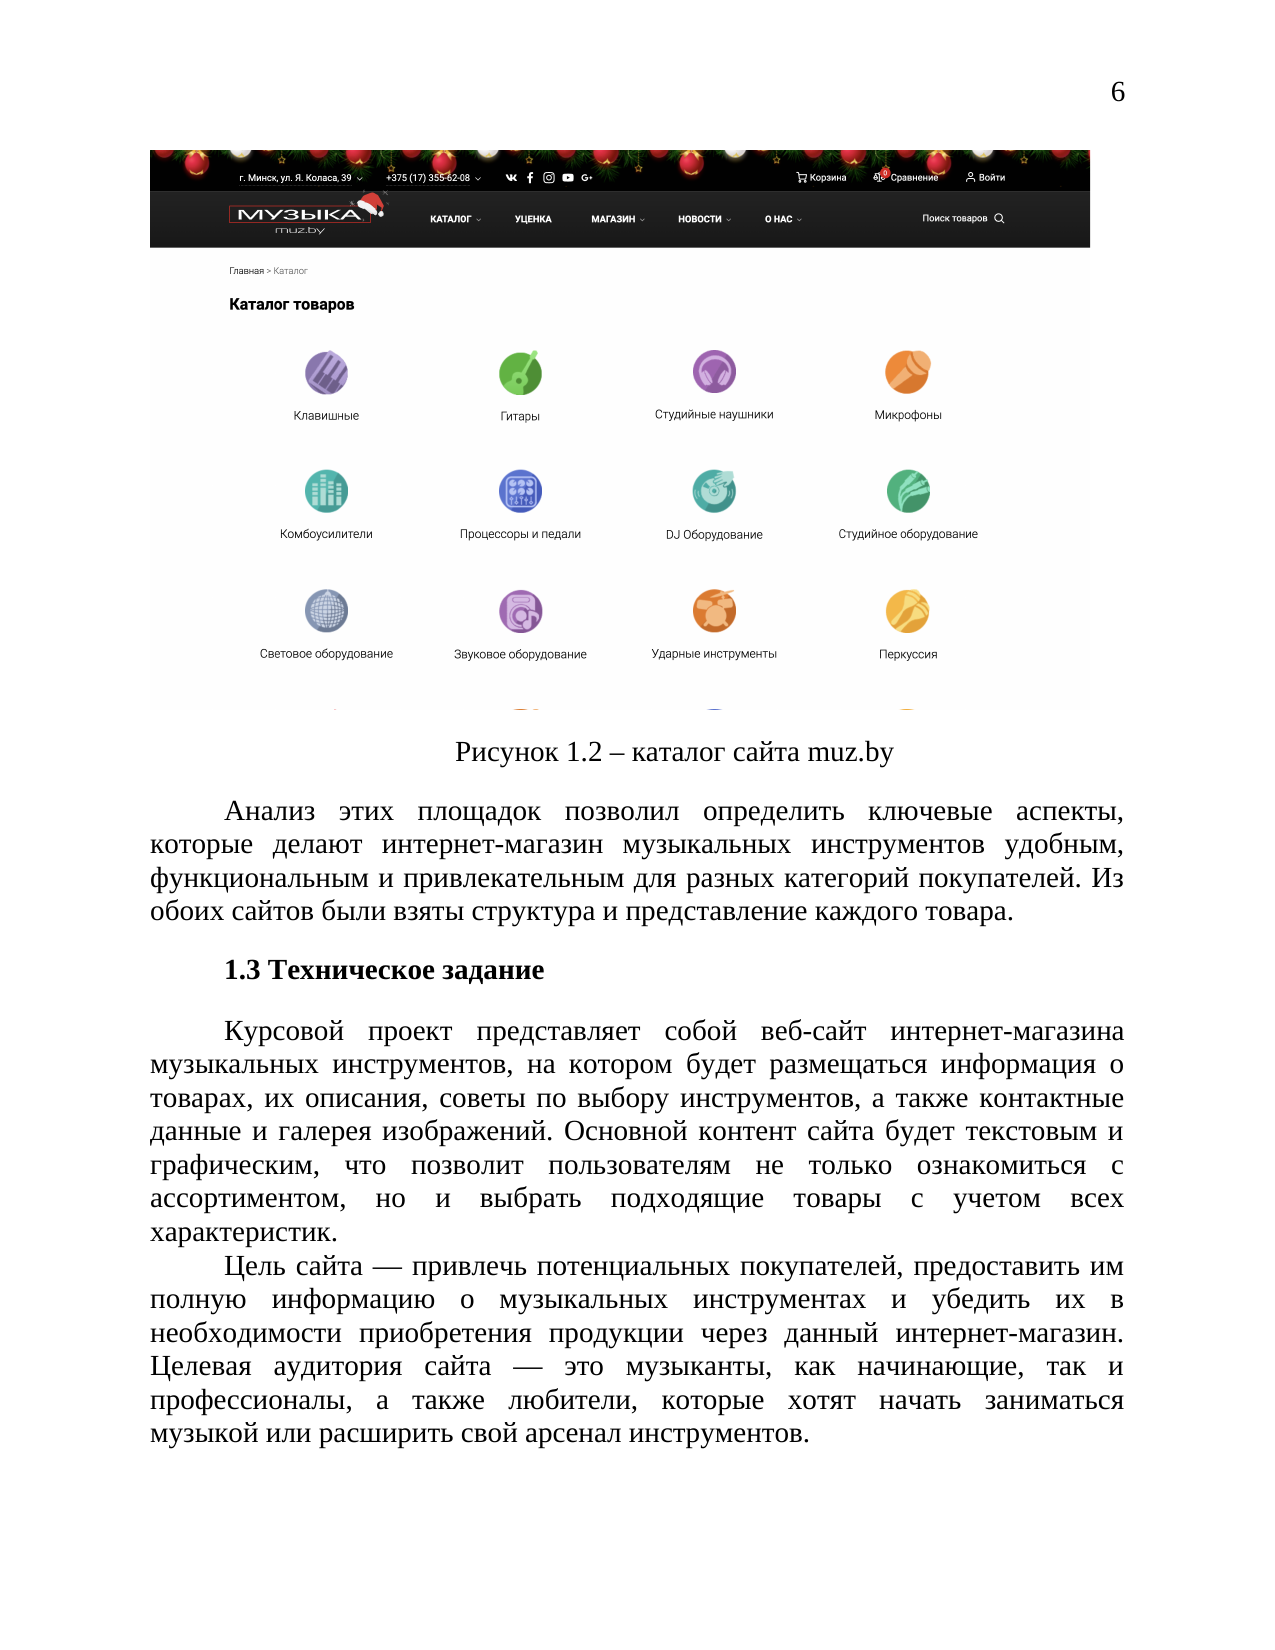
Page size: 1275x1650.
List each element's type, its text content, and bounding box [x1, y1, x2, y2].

text Анализ этих площадок позволил определить ключевые аспекты, которые делают интернет-магазин музыкальных инструментов удобным, функциональным и привлекательным для разных категорий покупателей. Из обоих сайтов были взяты структура и представление каждого товара. [150, 793, 1125, 927]
text Рисунок 1.2 – каталог сайта muz.by [150, 734, 1125, 768]
text Цель сайта — привлечь потенциальных покупателей, предоставить им полную информацию о музыкальных инструментах и убедить их в необходимости приобретения продукции через данный интернет-магазин. Целевая аудитория сайта — это музыканты, как начинающие, так и профессионалы, а также любители, которые хотят начать заниматься музыкой или расширить свой арсенал инструментов. [150, 1248, 1125, 1449]
picture [150, 150, 1091, 710]
subtitle 1.3 Техническое задание [224, 952, 1125, 986]
text Курсовой проект представляет собой веб-сайт интернет-магазина музыкальных инструментов, на котором будет размещаться информация о товарах, их описания, советы по выбору инструментов, а также контактные данные и галерея изображений. Основной контент сайта будет текстовым и графическим, что позволит пользователям не только ознакомиться с ассортиментом, но и выбрать подходящие товары с учетом всех характеристик. [150, 1013, 1125, 1248]
